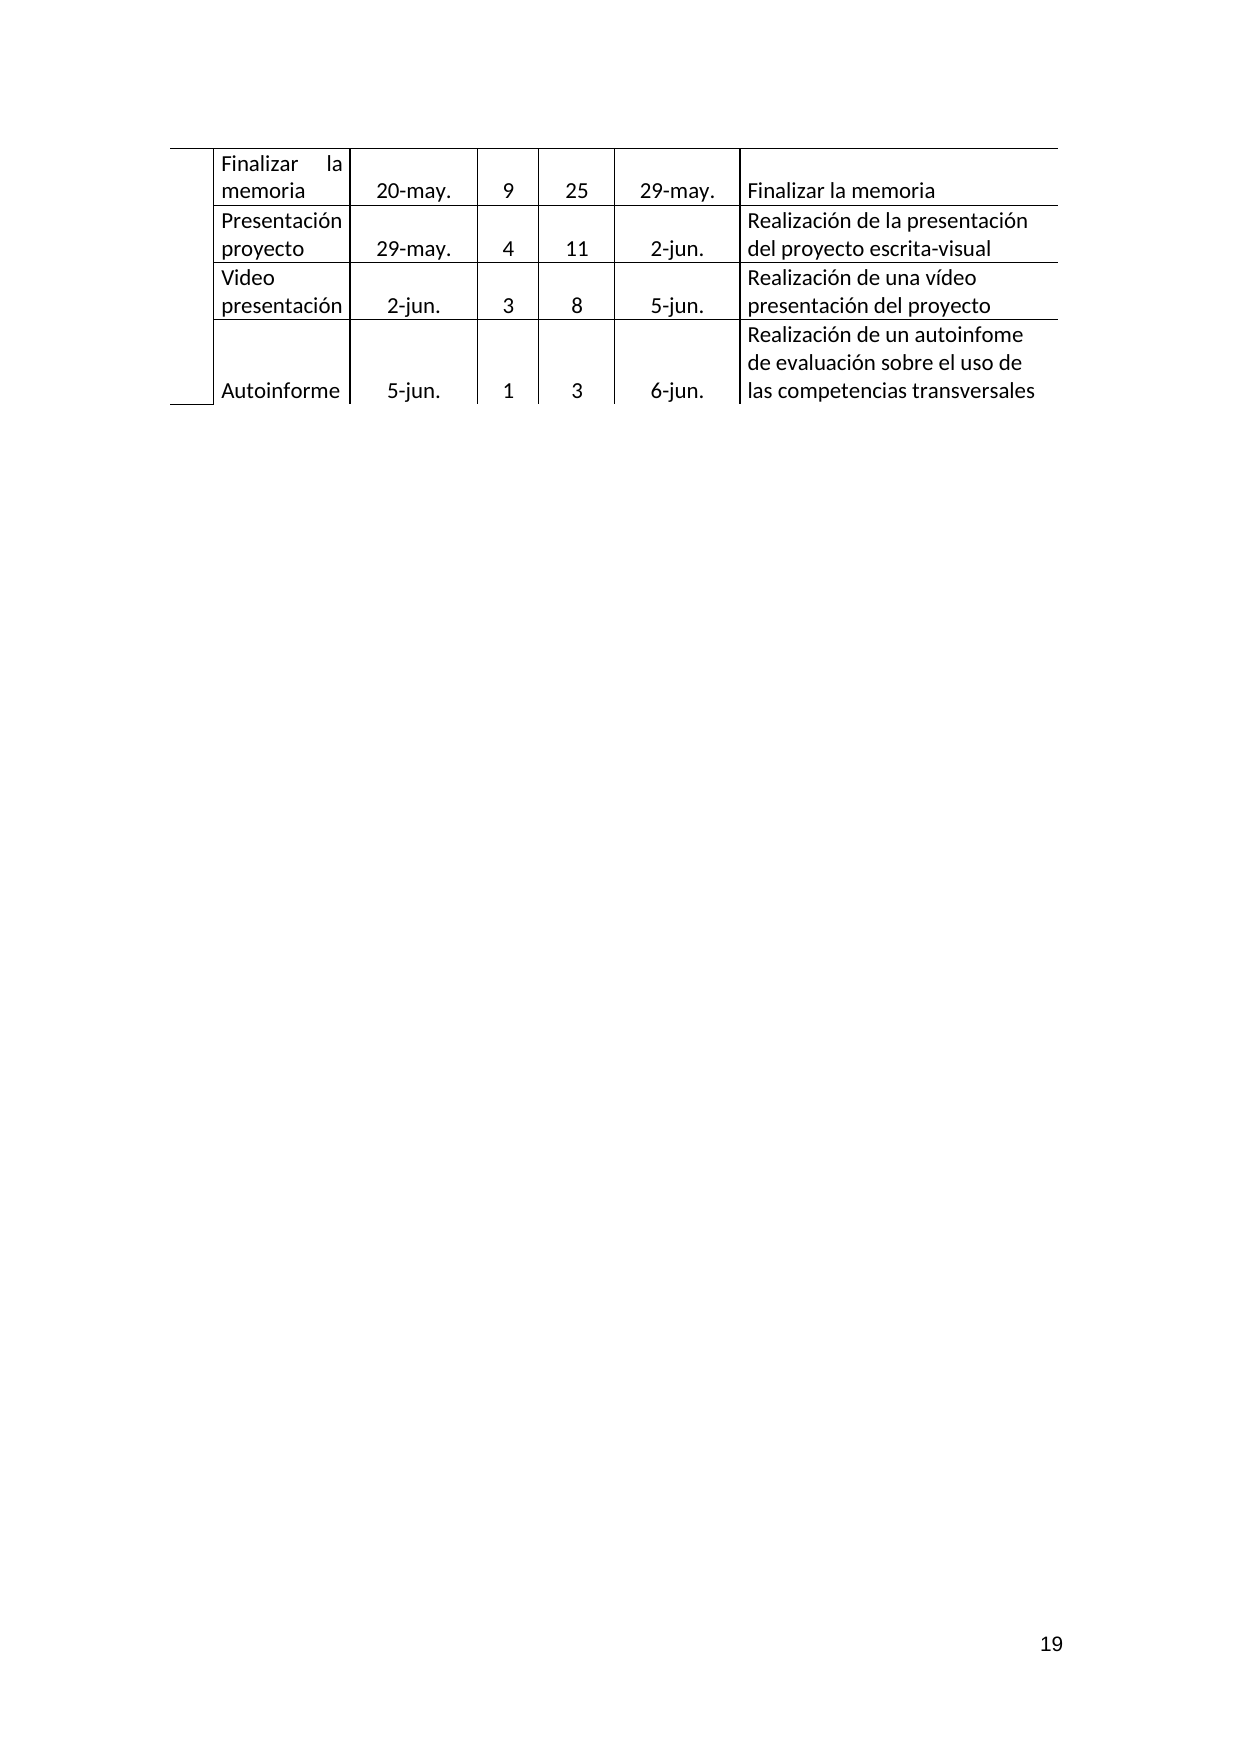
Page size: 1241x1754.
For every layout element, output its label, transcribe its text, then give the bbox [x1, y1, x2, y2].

table_cell 11 [539, 206, 614, 262]
table_cell 8 [539, 263, 614, 319]
table_cell 2-jun. [615, 206, 739, 262]
table_cell Autoinforme [214, 320, 349, 404]
table_cell 4 [478, 206, 538, 262]
table_cell 9 [478, 149, 538, 205]
table_cell 3 [539, 320, 614, 404]
table_cell 3 [478, 263, 538, 319]
table_cell Realización de un autoinfome de evaluación sobre el uso de las competencias transversales [741, 320, 1058, 404]
table_cell 20-may. [351, 149, 477, 205]
table_cell 1 [478, 320, 538, 404]
table_cell Finalizar la memoria [741, 149, 1058, 205]
table_cell Realización de la presentación del proyecto escrita-visual [741, 206, 1058, 262]
table_cell 6-jun. [615, 320, 739, 404]
table_cell 5-jun. [615, 263, 739, 319]
table_cell 29-may. [351, 206, 477, 262]
table_cell Video presentación [214, 263, 349, 319]
table_cell 2-jun. [351, 263, 477, 319]
table_cell 5-jun. [351, 320, 477, 404]
table_cell 25 [539, 149, 614, 205]
table_cell Realización de una vídeo presentación del proyecto [741, 263, 1058, 319]
table_cell Presentación proyecto [214, 206, 349, 262]
table_cell Finalizar la memoria [214, 149, 349, 205]
table_cell 29-may. [615, 149, 739, 205]
